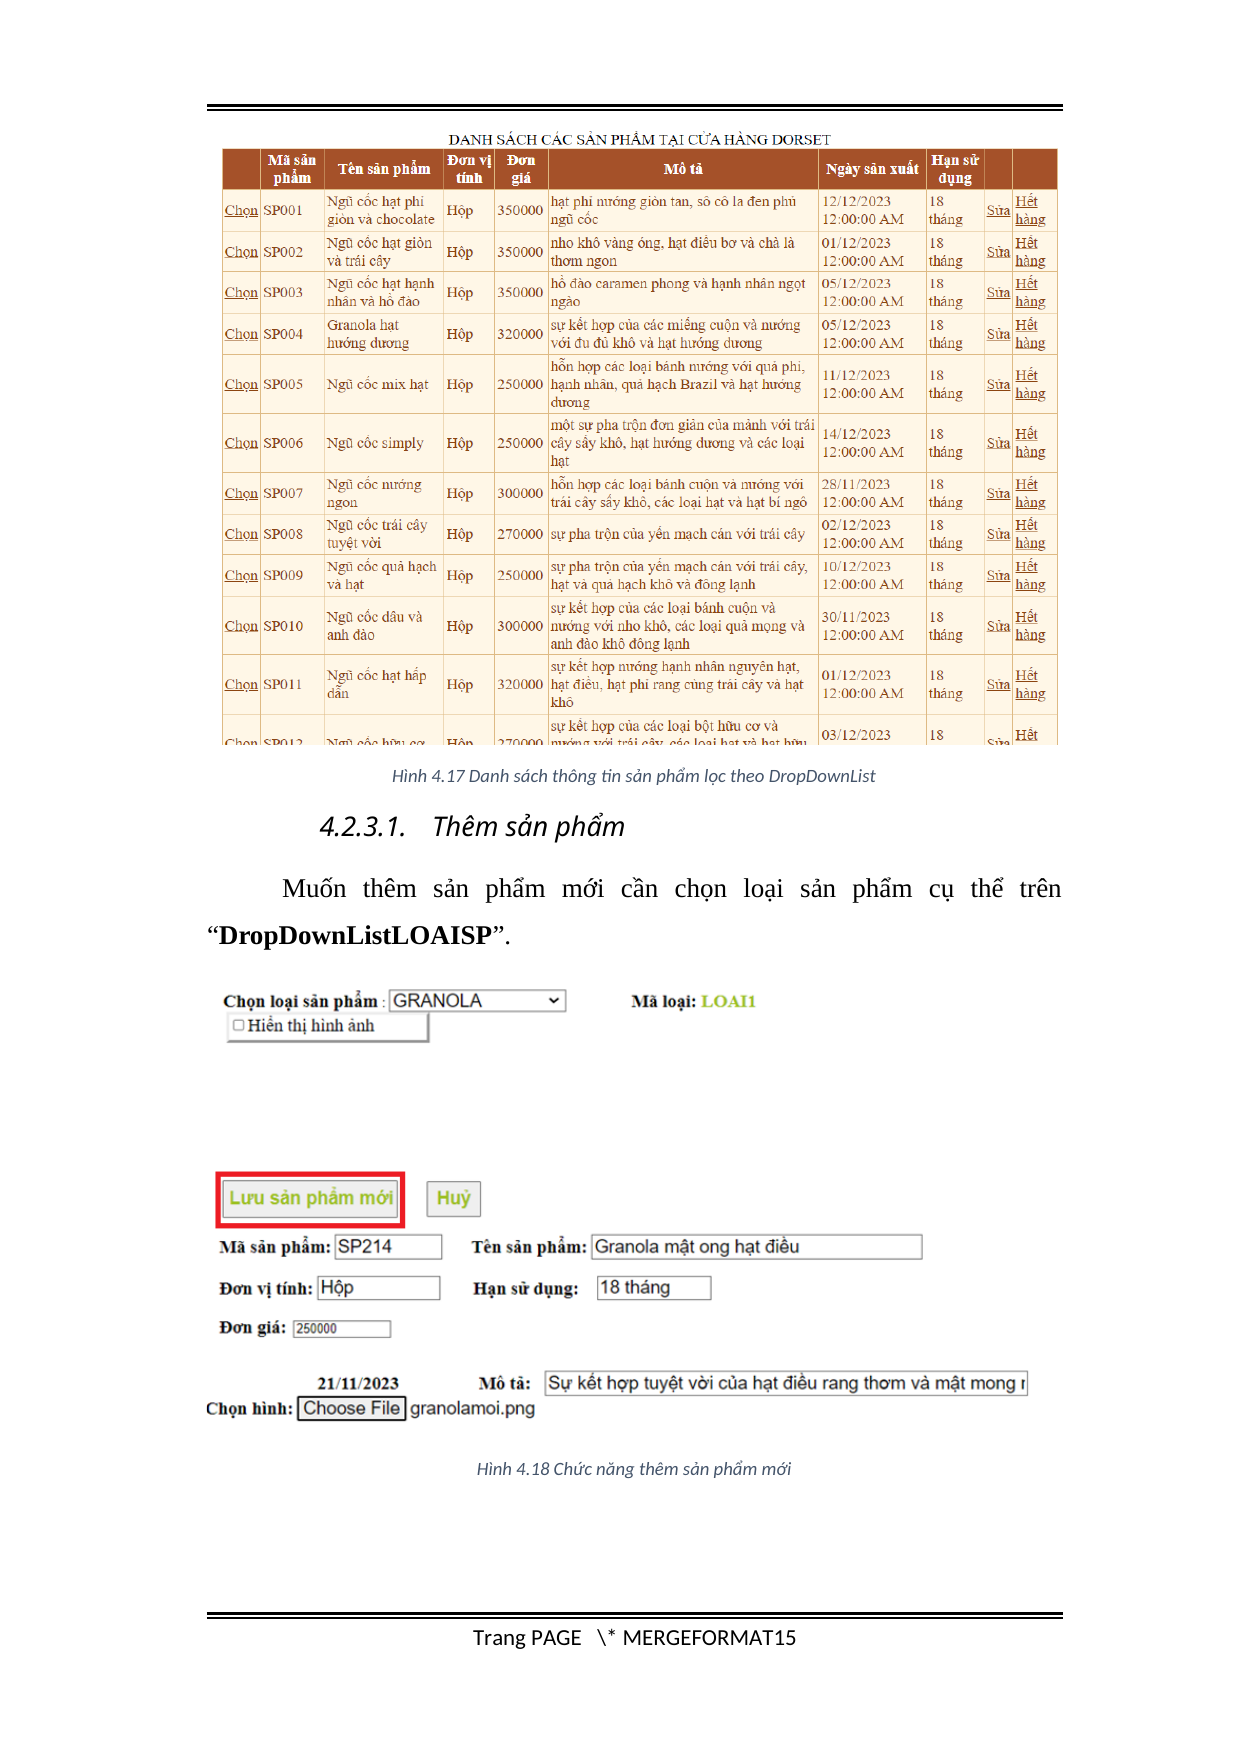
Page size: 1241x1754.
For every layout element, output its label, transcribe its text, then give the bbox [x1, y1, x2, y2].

text Hình 4.18 Chức năng thêm sản phẩm mới [207, 1457, 1063, 1480]
subtitle Thêm sản phẩm [319, 808, 1063, 844]
picture [206, 982, 1063, 1438]
picture [206, 118, 1063, 745]
text Muốn thêm sản phẩm mới cần chọn loại sản phẩm cụ thể trên “DropDownListLOAISP”. [207, 872, 1063, 950]
text Hình 4.17 Danh sách thông tin sản phẩm lọc theo DropDownList [207, 764, 1063, 787]
